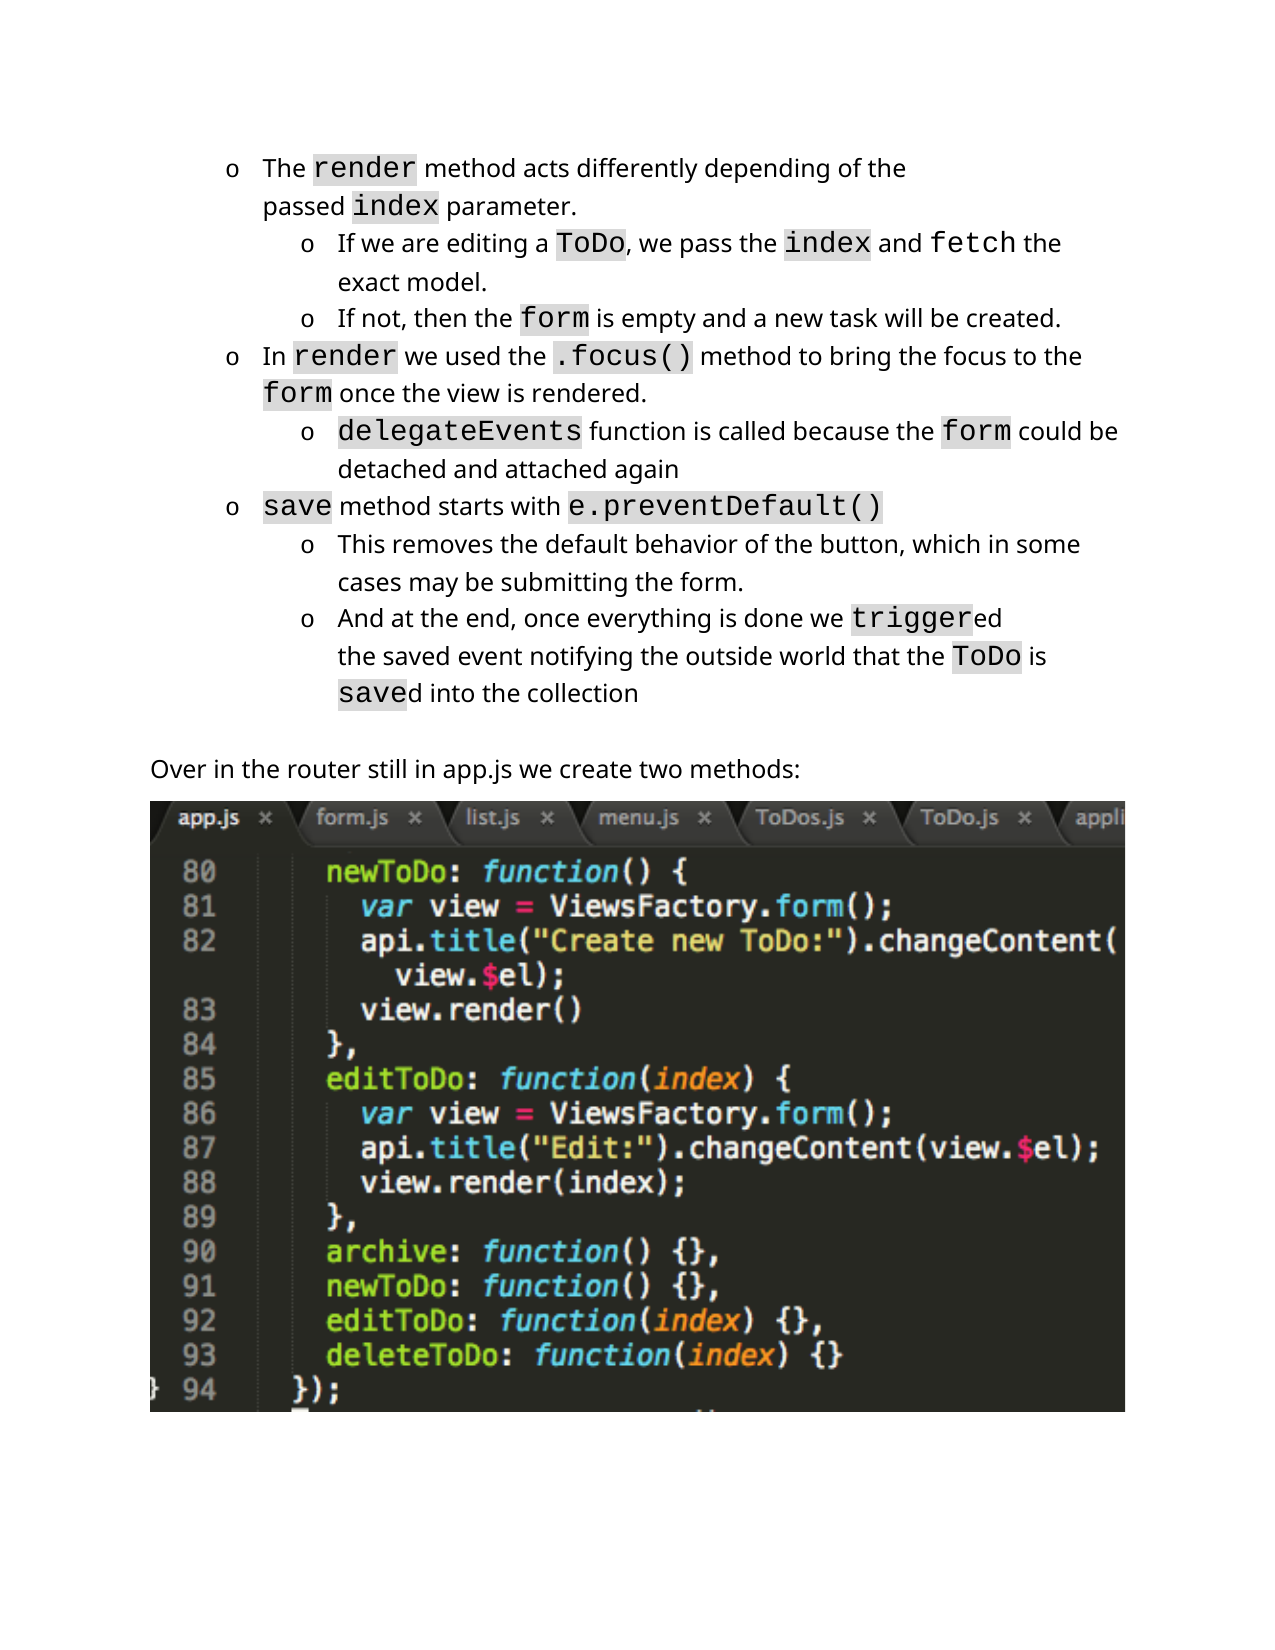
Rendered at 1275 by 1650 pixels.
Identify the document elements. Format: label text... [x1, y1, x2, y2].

text save method starts with e.preventDefault() [225, 487, 1125, 525]
list Over in the router still in app.js we create two methods: [150, 750, 1125, 787]
picture [150, 801, 1125, 1412]
text The render method acts differently depending of the passed index parameter. [225, 150, 1125, 225]
text If not, then the form is empty and a new task will be created. [300, 300, 1125, 337]
text If we are editing a ToDo, we pass the index and fetch the exact model. [300, 225, 1125, 300]
text In render we used the .focus() method to bring the focus to the form once the view is rendered. [225, 337, 1125, 412]
text This removes the default behavior of the button, which in some cases may be submitting the form. [300, 525, 1125, 600]
text And at the end, once everything is done we triggered the saved event notifying the outside world that the ToDo is saved into the collection [300, 600, 1125, 712]
text delegateEvents function is called because the form could be detached and attached again [300, 412, 1125, 487]
